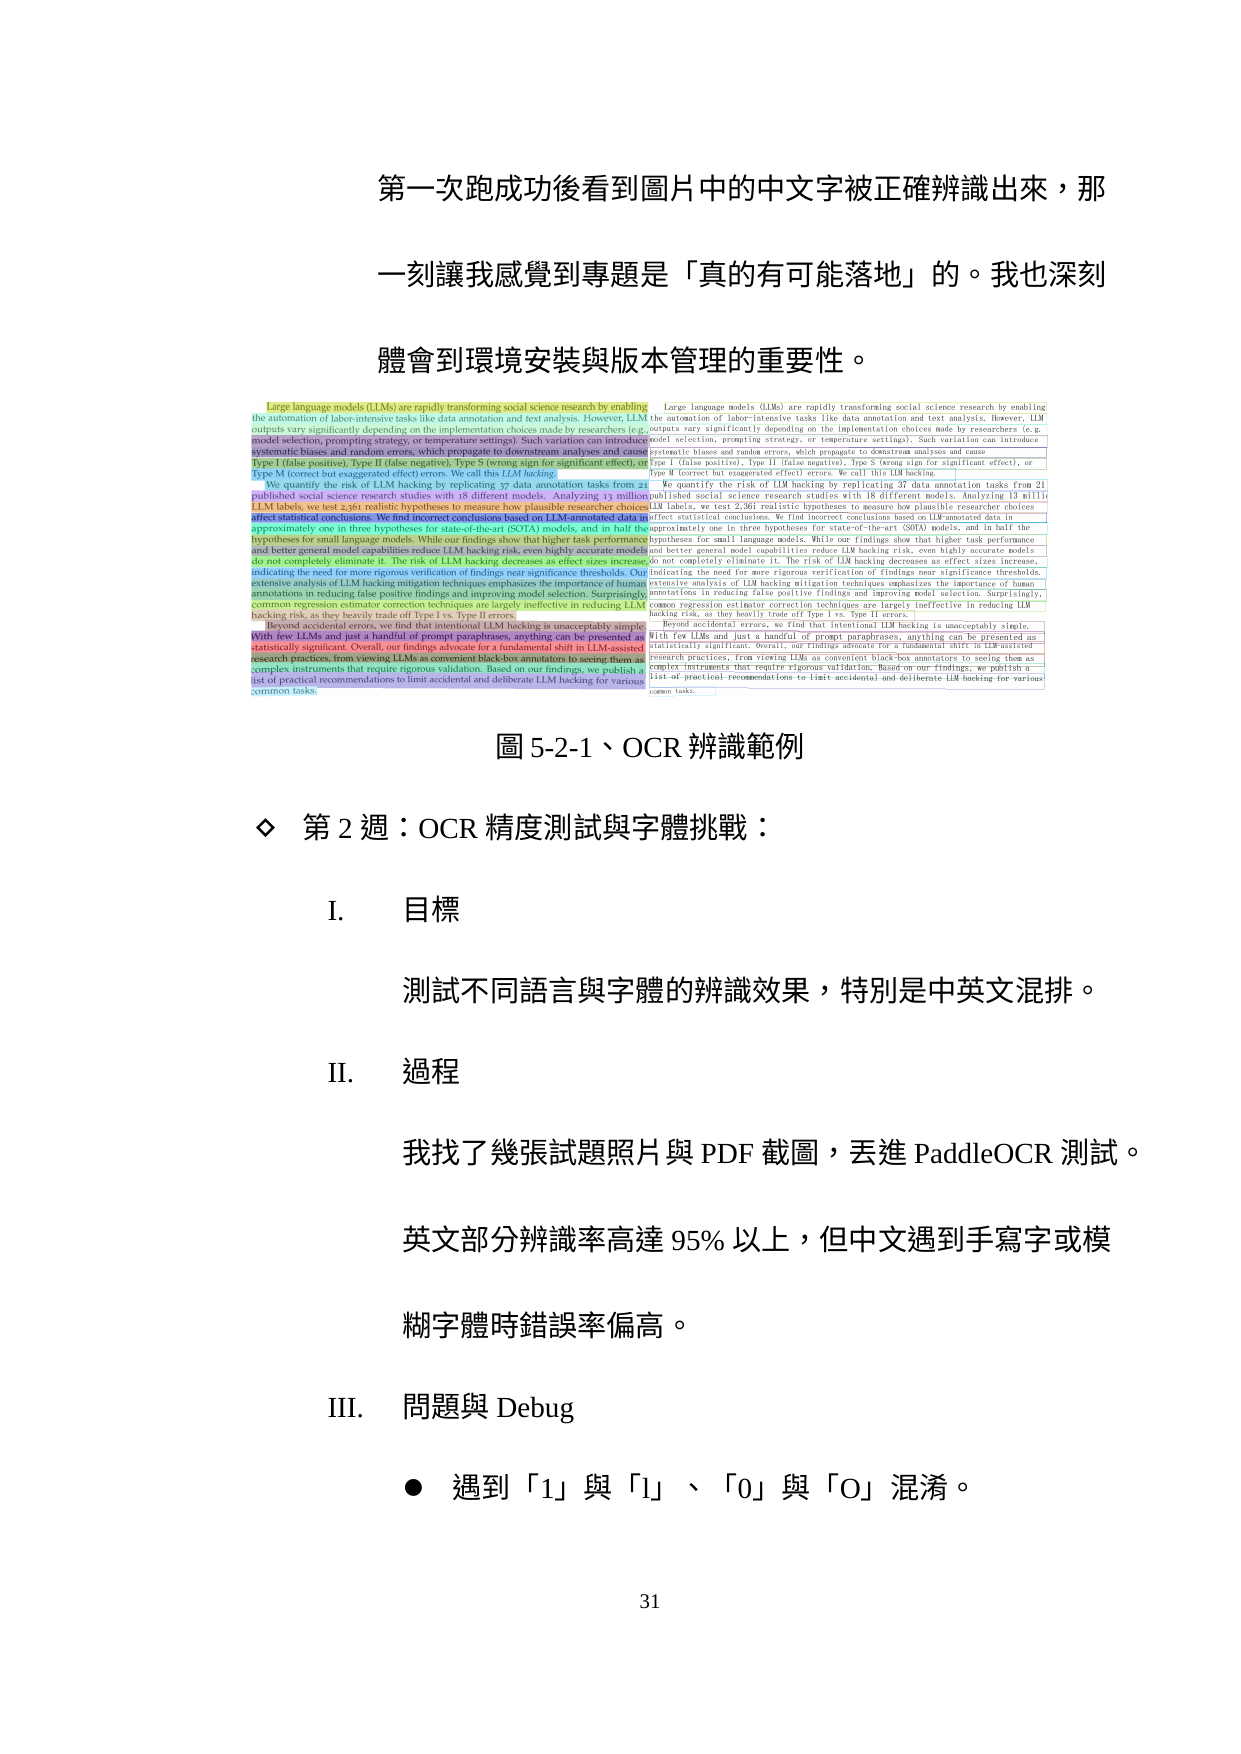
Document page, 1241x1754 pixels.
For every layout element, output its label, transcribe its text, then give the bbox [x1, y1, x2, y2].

list 第 2 週：OCR 精度測試與字體挑戰： [252, 788, 1122, 863]
picture [251, 402, 1048, 700]
text 圖5-2-1、OCR辨識範例 [177, 707, 1122, 782]
list 我找了幾張試題照片與 PDF 截圖，丟進 PaddleOCR 測試。英文部分辨識率高達 95% 以上，但中文遇到手寫字或模糊字體時錯誤率偏高。 [402, 1113, 1122, 1361]
list 過程 [327, 1032, 1122, 1107]
list 第一次跑成功後看到圖片中的中文字被正確辨識出來，那一刻讓我感覺到專題是「真的有可能落地」的。我也深刻體會到環境安裝與版本管理的重要性。 [377, 149, 1122, 397]
list 問題與 Debug [327, 1367, 1122, 1442]
list 遇到「1」與「l」、「0」與「O」混淆。 [402, 1448, 1122, 1523]
list 測試不同語言與字體的辨識效果，特別是中英文混排。 [402, 951, 1122, 1026]
list 目標 [327, 870, 1122, 945]
